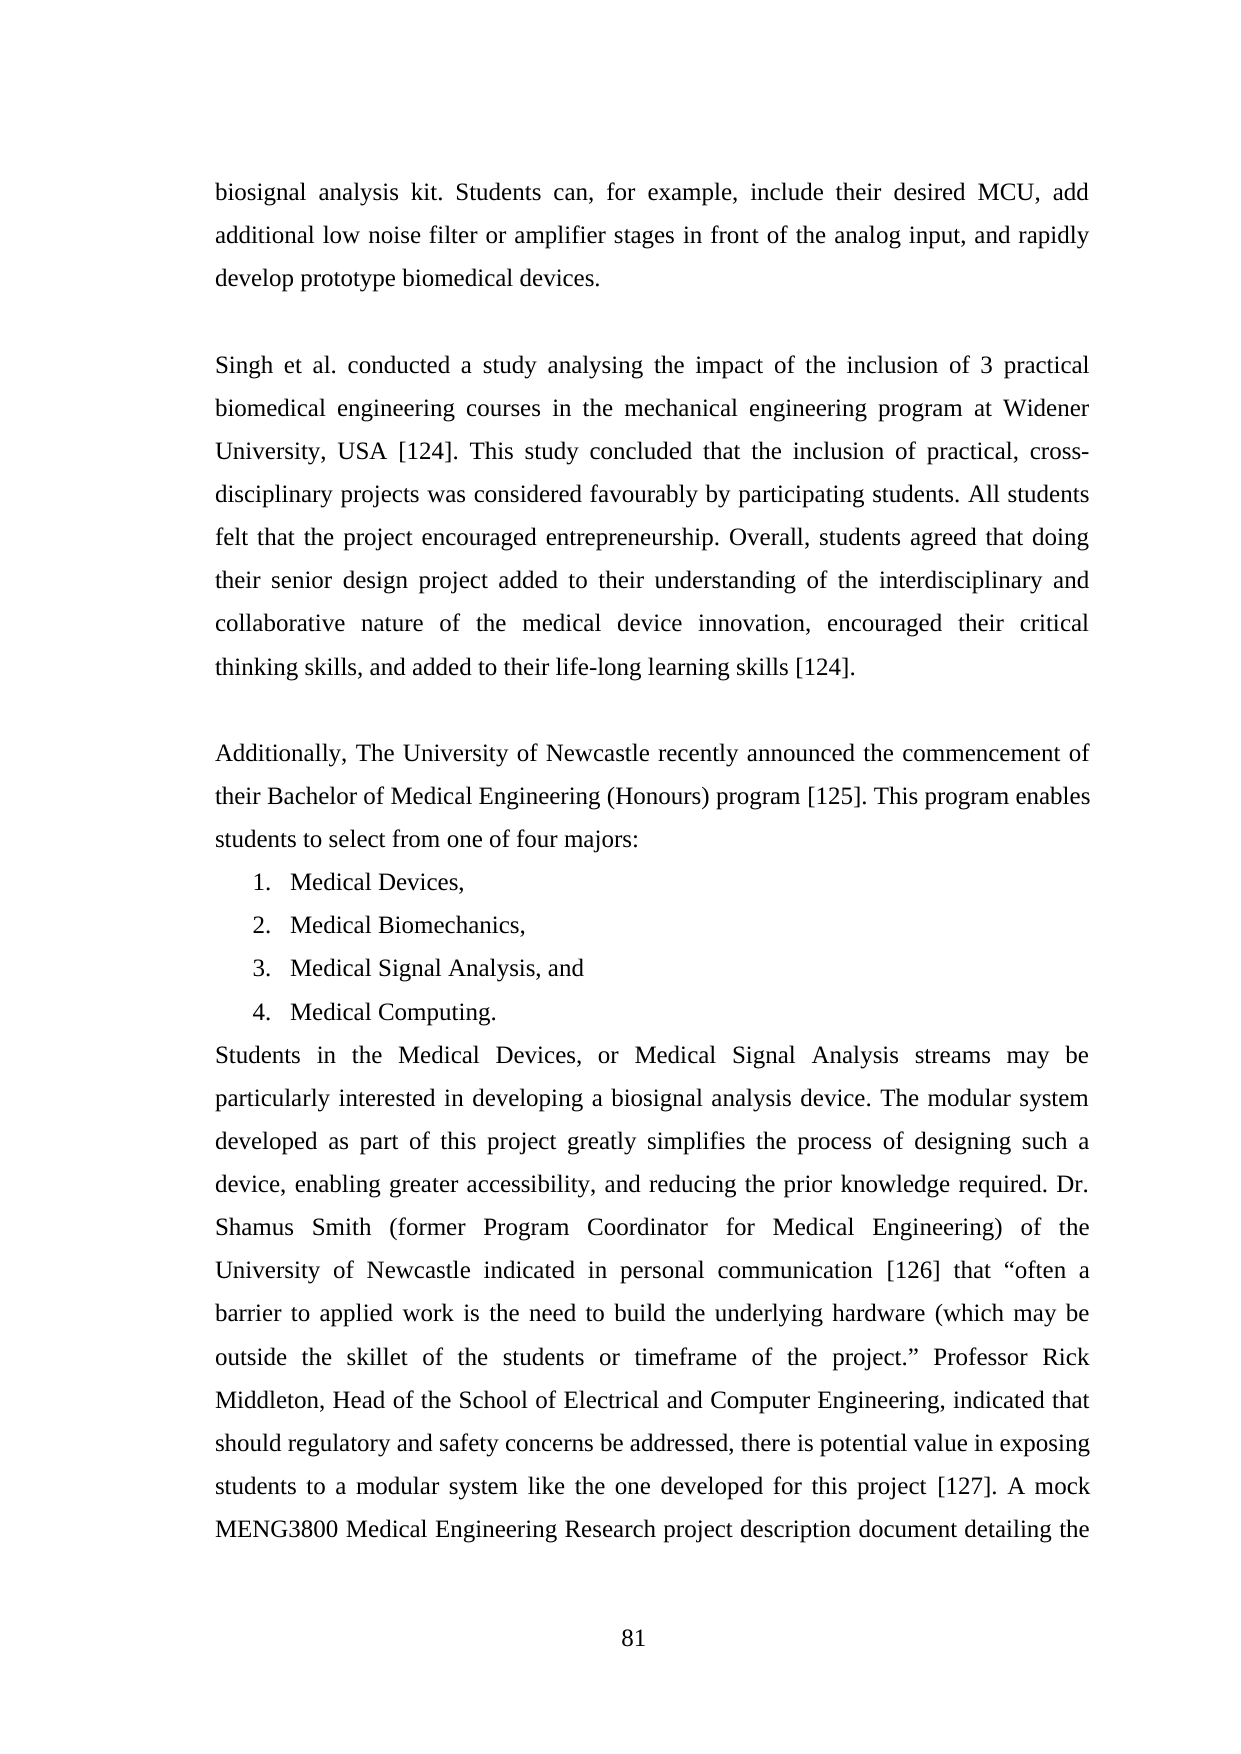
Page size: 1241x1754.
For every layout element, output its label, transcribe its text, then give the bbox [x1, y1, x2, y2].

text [215, 1040, 1090, 1543]
list Medical Biomechanics, [252, 910, 1090, 939]
list Medical Computing. [252, 997, 1090, 1025]
list Medical Signal Analysis, and [252, 953, 1090, 982]
text Additionally, The University of Newcastle recently announced the commencement of their Bachelor of Medical Engineering (Honours) program [125]. This program enables students to select from one of four majors: [215, 738, 1090, 853]
text Singh et al. conducted a study analysing the impact of the inclusion of 3 practical biomedical engineering courses in the mechanical engineering program at Widener University, USA [124]. This study concluded that the inclusion of practical, cross-disciplinary projects was considered favourably by participating students. All students felt that the project encouraged entrepreneurship. Overall, students agreed that doing their senior design project added to their understanding of the interdisciplinary and collaborative nature of the medical device innovation, encouraged their critical thinking skills, and added to their life-long learning skills [124]. [215, 350, 1090, 680]
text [215, 177, 1090, 292]
list Medical Devices, [252, 867, 1090, 896]
